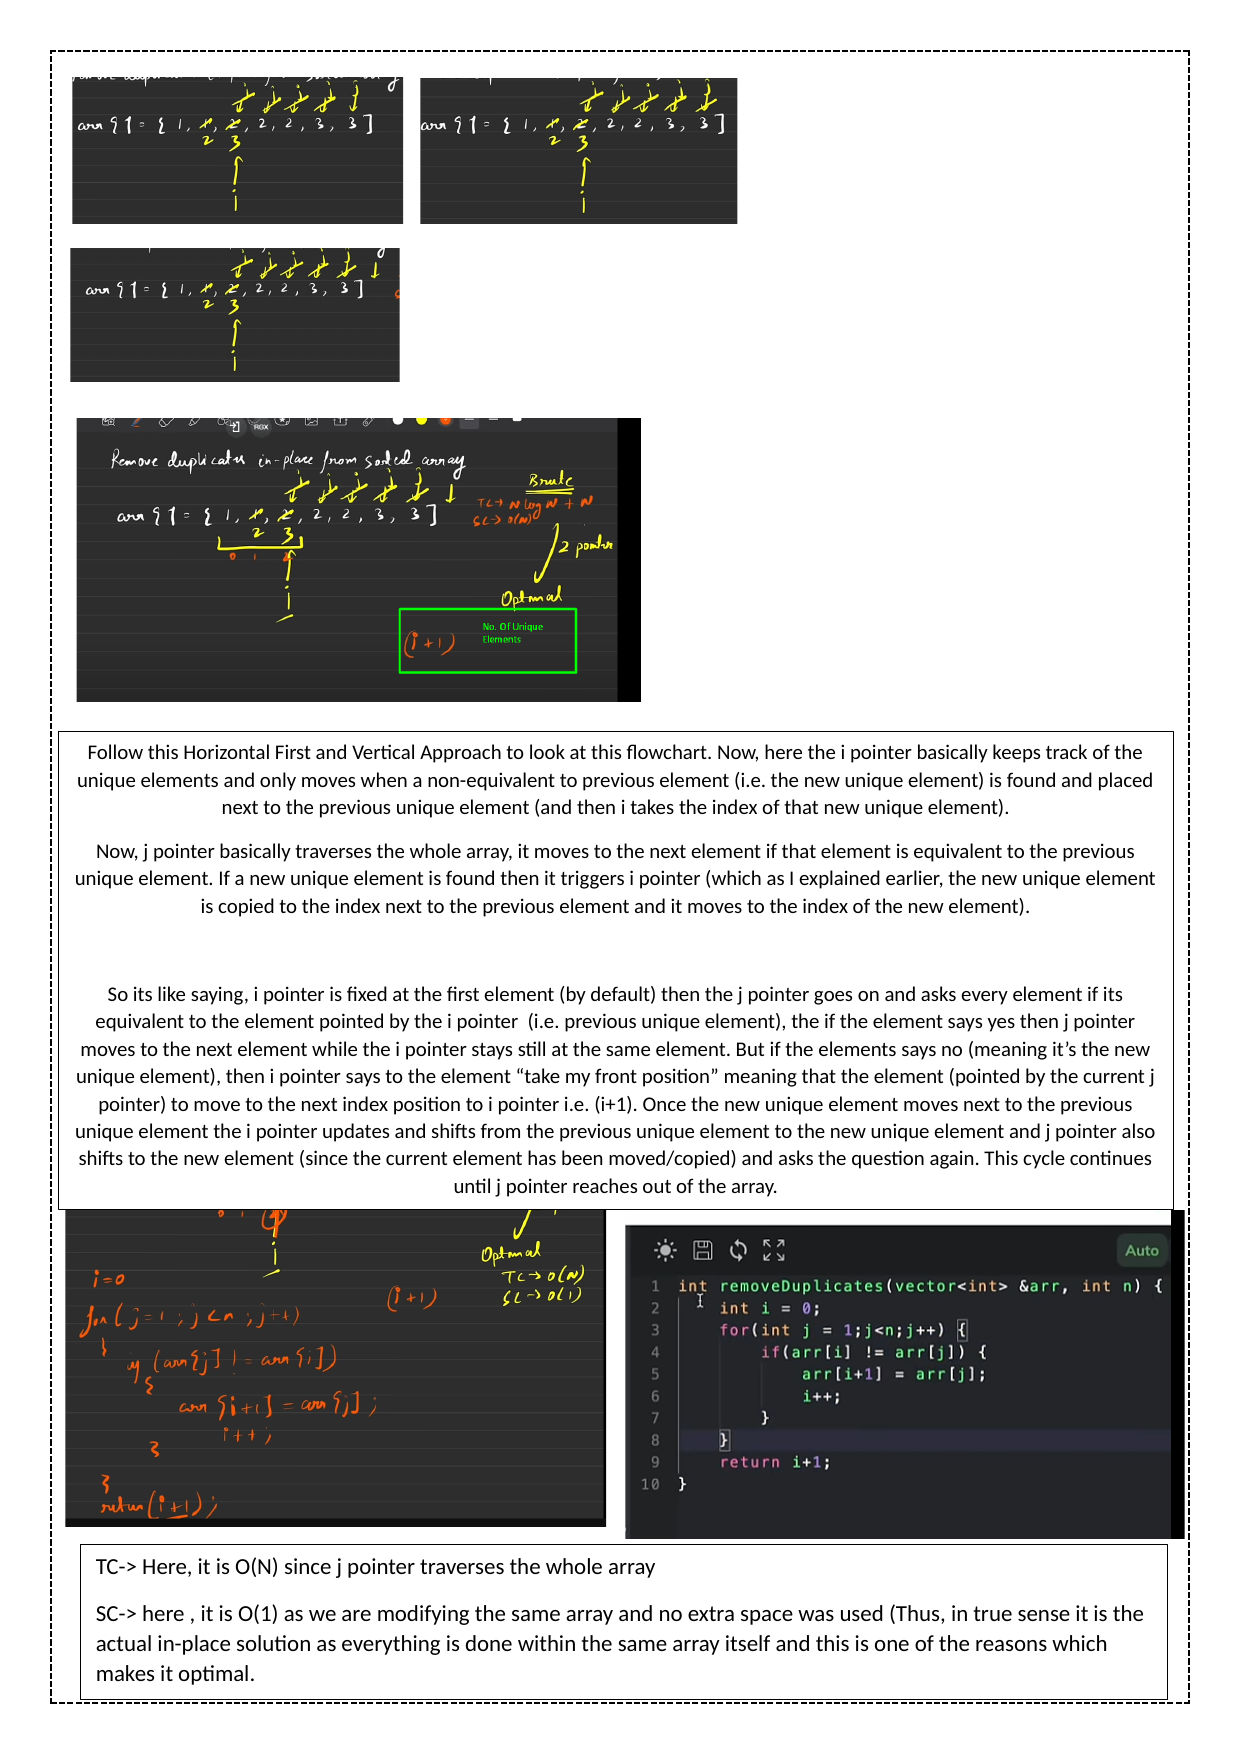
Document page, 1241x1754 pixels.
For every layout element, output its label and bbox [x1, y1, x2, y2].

picture [625, 1210, 1185, 1539]
picture [72, 77, 404, 224]
picture [70, 248, 400, 382]
picture [65, 1210, 607, 1527]
picture [420, 78, 738, 224]
picture [76, 418, 641, 702]
